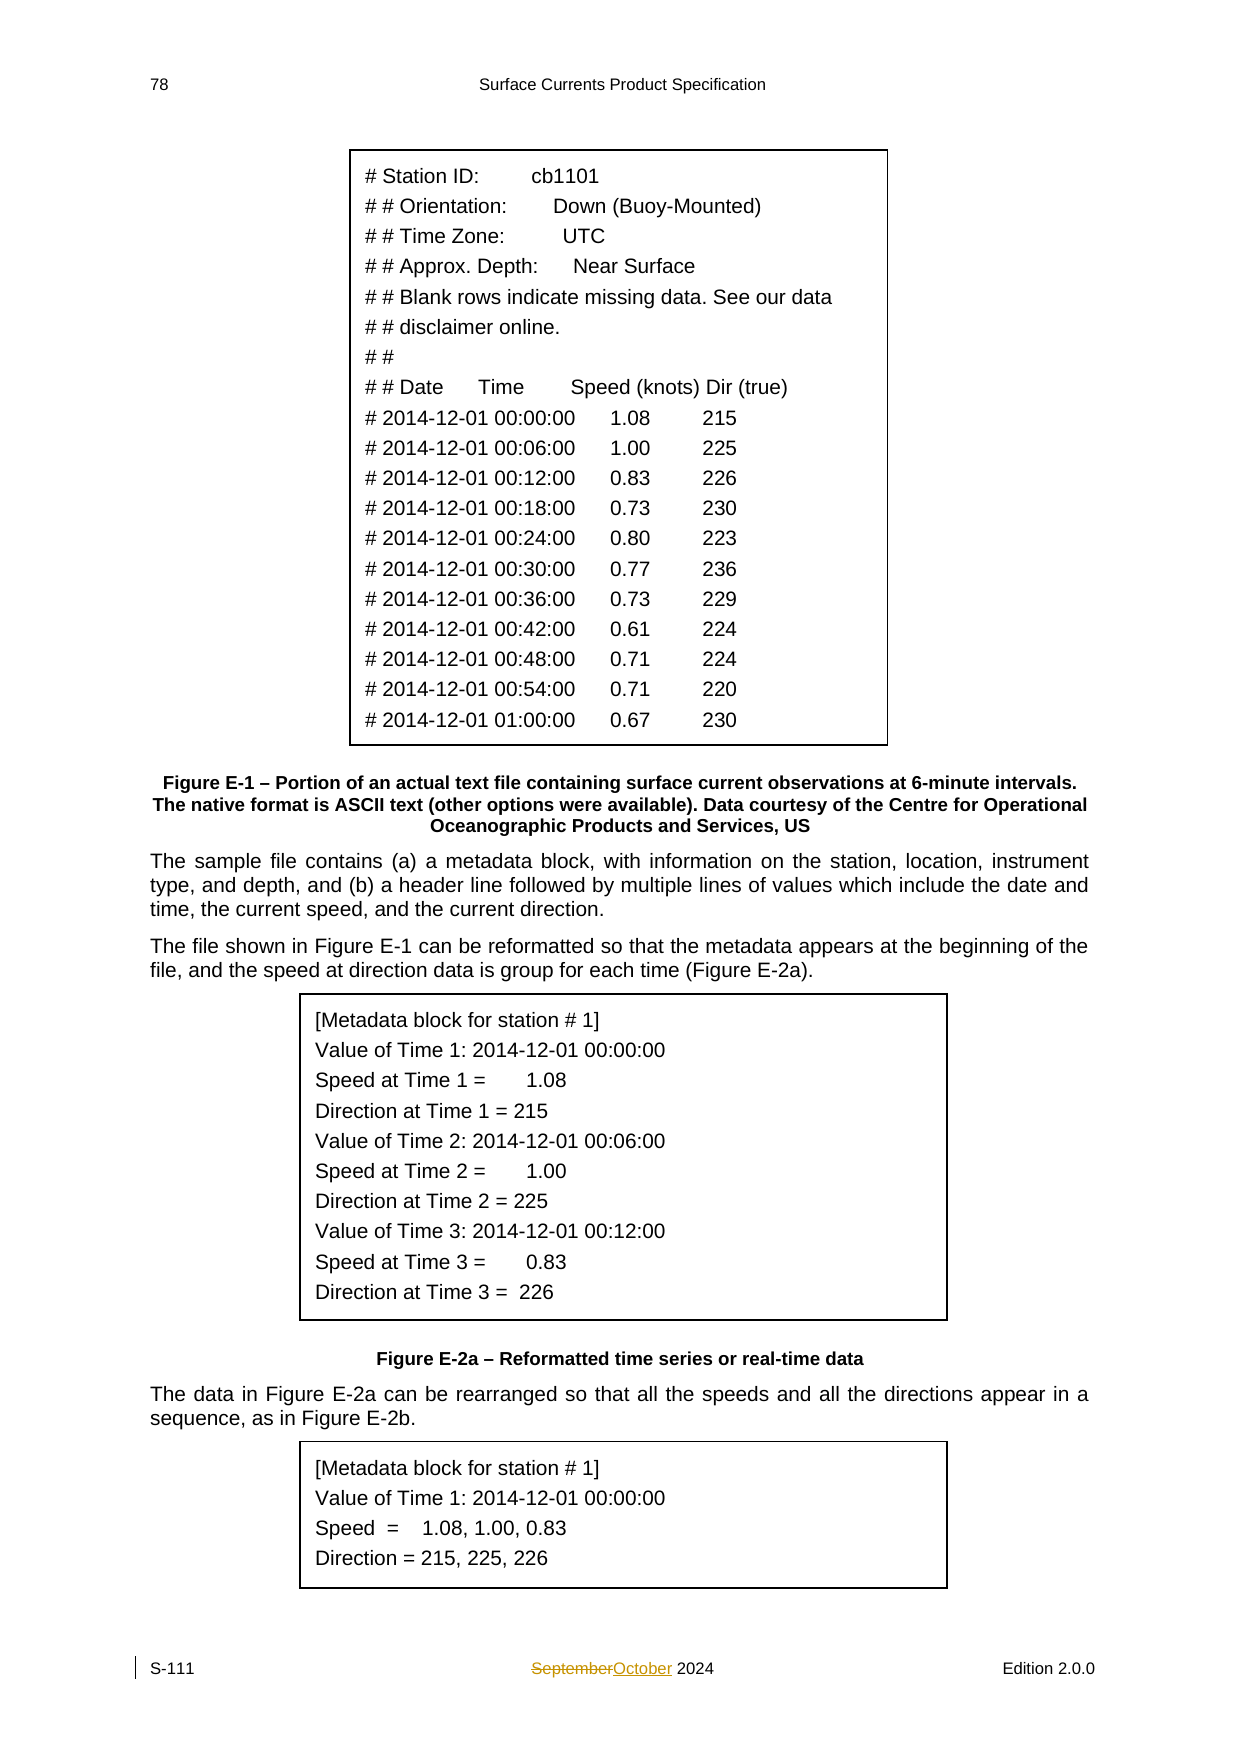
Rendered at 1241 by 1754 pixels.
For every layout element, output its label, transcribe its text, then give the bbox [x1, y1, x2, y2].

text The sample file contains (a) a metadata block, with information on the station, location, instrument type, and depth, and (b) a header line followed by multiple lines of values which include the date and time, the current speed, and the current direction. [150, 849, 1090, 921]
text Figure E-1 – Portion of an actual text file containing surface current observations at 6-minute intervals. The native format is ASCII text (other options were available). Data courtesy of the Centre for Operational Oceanographic Products and Services, US [150, 772, 1090, 837]
text The data in Figure E-2a can be rearranged so that all the speeds and all the directions appear in a sequence, as in Figure E-2b. [150, 1381, 1090, 1429]
text The file shown in Figure E-1 can be reformatted so that the metadata appears at the beginning of the file, and the speed at direction data is group for each time (Figure E-2a). [150, 934, 1090, 982]
text Figure E-2a – Reformatted time series or real-time data [150, 1347, 1090, 1369]
